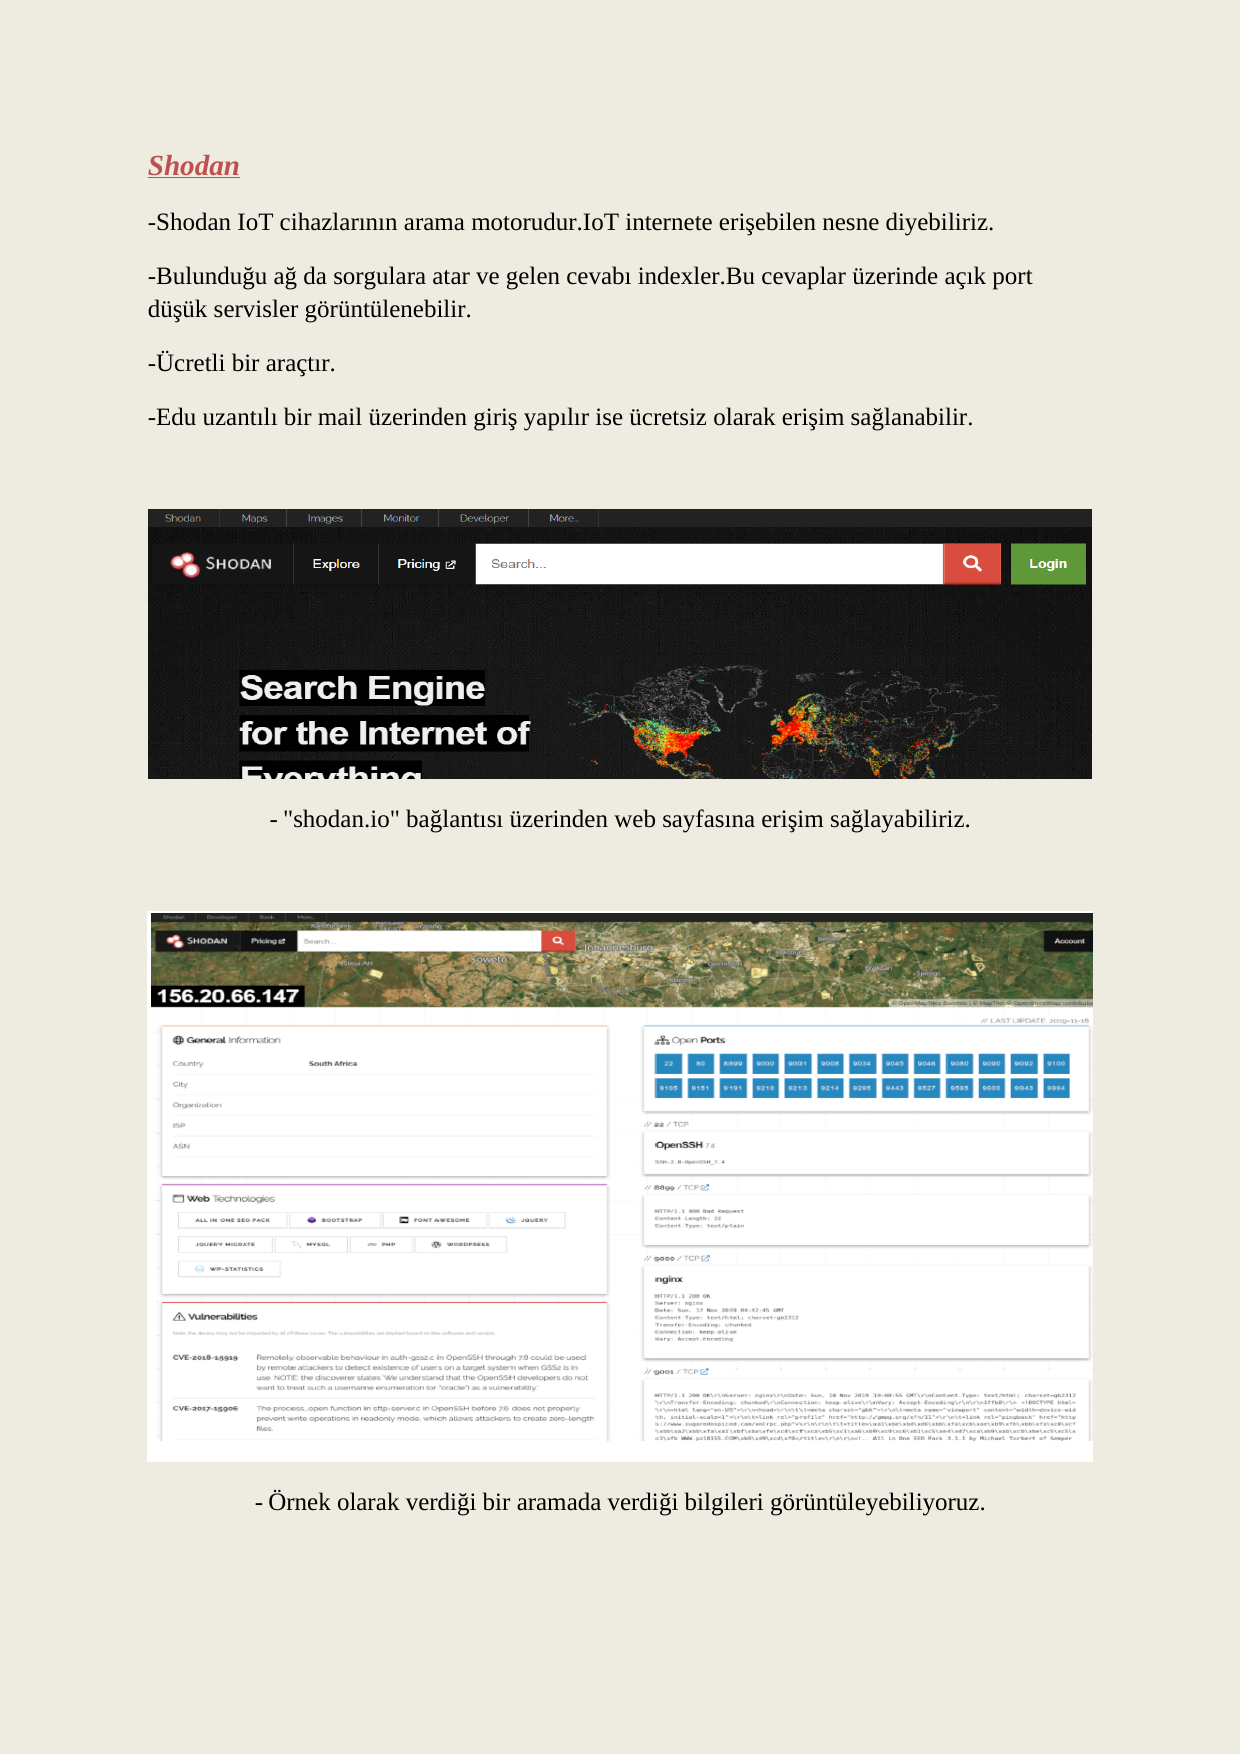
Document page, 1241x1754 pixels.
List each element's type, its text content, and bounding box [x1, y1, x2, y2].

text -Shodan IoT cihazlarının arama motorudur.IoT internete erişebilen nesne diyebiliriz. [148, 207, 1093, 236]
text - "shodan.io" bağlantısı üzerinden web sayfasına erişim sağlayabiliriz. [148, 804, 1093, 833]
text Shodan [148, 148, 1093, 181]
text -Bulunduğu ağ da sorgulara atar ve gelen cevabı indexler.Bu cevaplar üzerinde açık port düşük servisler görüntülenebilir. [148, 261, 1093, 323]
text - Örnek olarak verdiği bir aramada verdiği bilgileri görüntüleyebiliyoruz. [148, 1487, 1093, 1516]
text -Ücretli bir araçtır. [148, 348, 1093, 376]
picture [147, 911, 1093, 1462]
text -Edu uzantılı bir mail üzerinden giriş yapılır ise ücretsiz olarak erişim sağlanabilir. [148, 402, 1093, 430]
picture [148, 509, 1092, 779]
